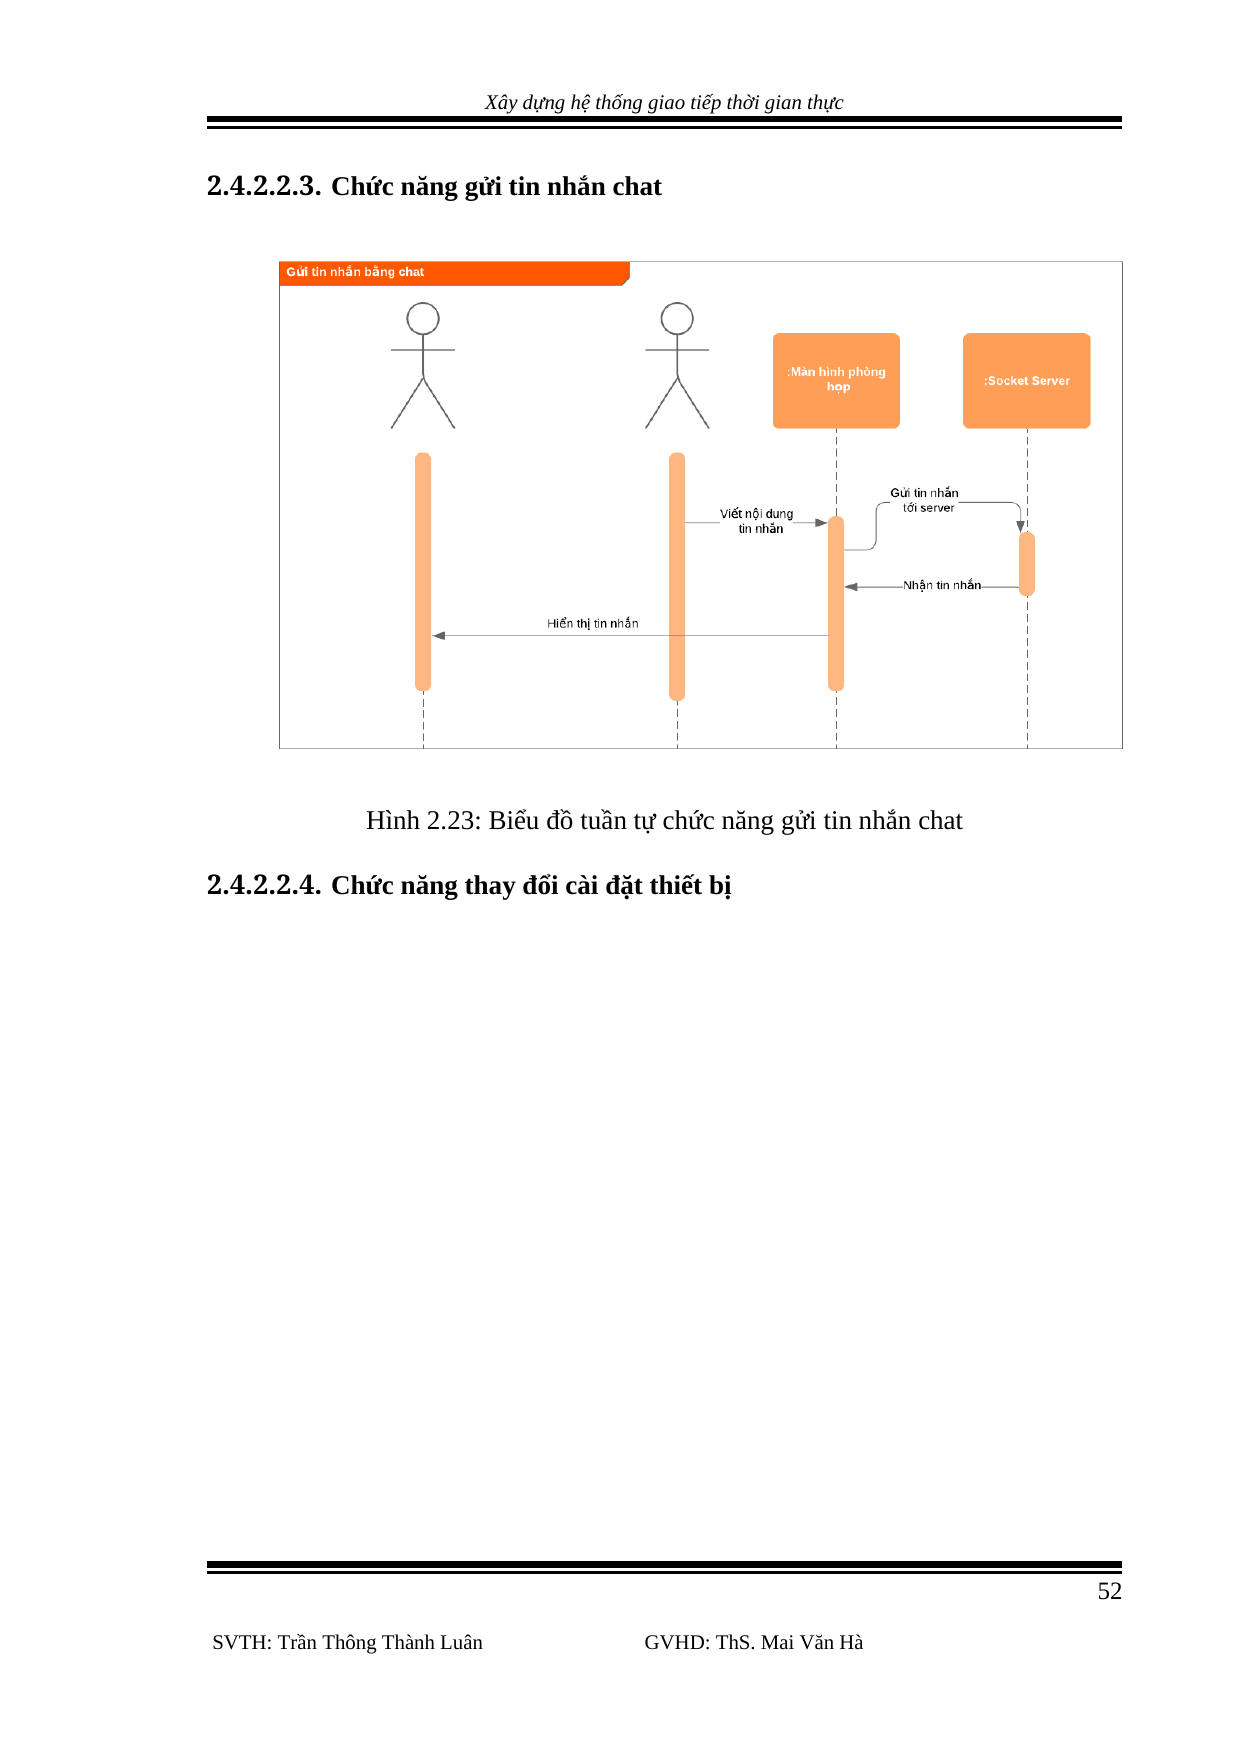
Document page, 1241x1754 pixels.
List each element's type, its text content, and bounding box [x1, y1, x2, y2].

subtitle Chức năng thay đổi cài đặt thiết bị [207, 866, 1122, 903]
picture [243, 235, 1160, 776]
subtitle Chức năng gửi tin nhắn chat [207, 166, 1122, 203]
